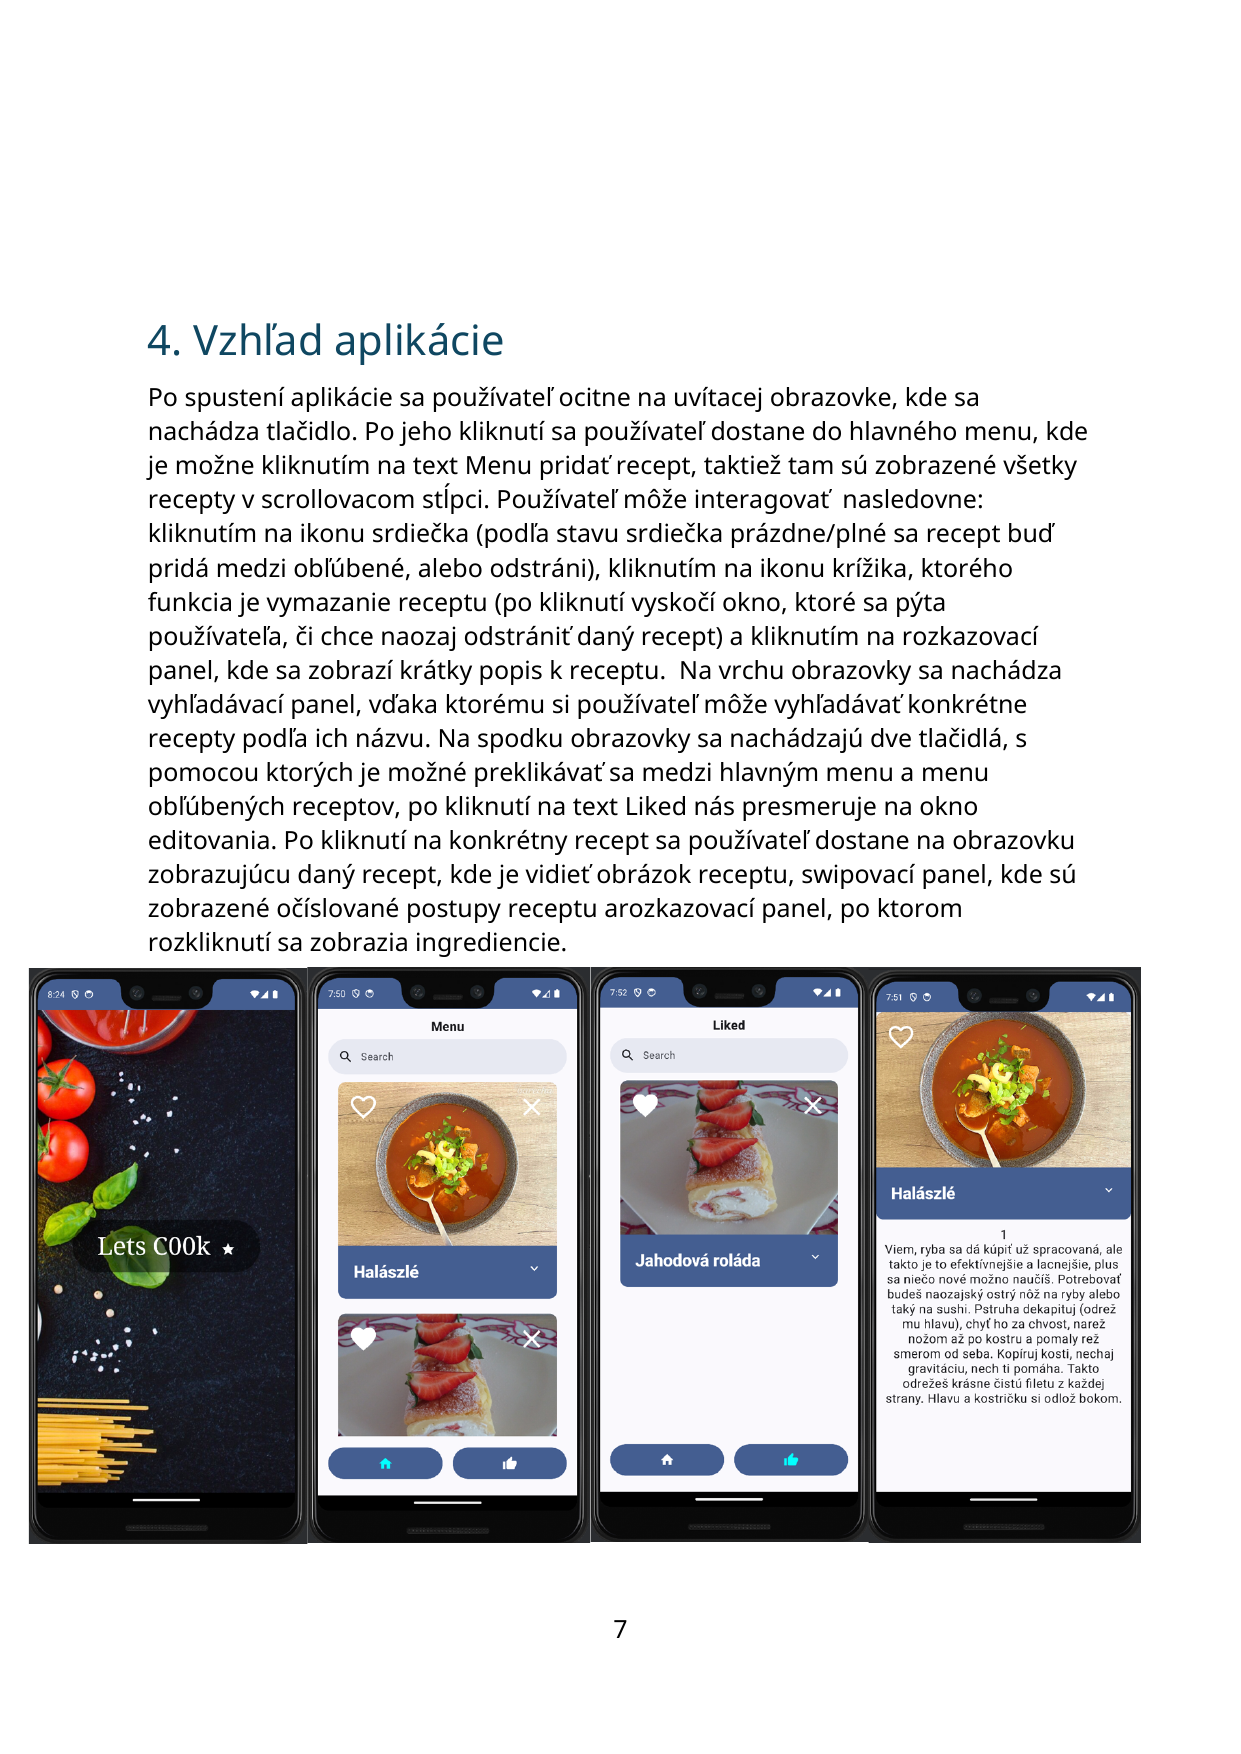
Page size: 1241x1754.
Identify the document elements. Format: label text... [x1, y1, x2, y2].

picture [28, 967, 1141, 1544]
subtitle 4. Vzhľad aplikácie [148, 310, 1093, 367]
text Po spustení aplikácie sa používateľ ocitne na uvítacej obrazovke, kde sa nachádza tlačidlo. Po jeho kliknutí sa používateľ dostane do hlavného menu, kde je možne kliknutím na text Menu pridať recept, taktiež tam sú zobrazené všetky recepty v scrollovacom stĺpci. Používateľ môže interagovať nasledovne: kliknutím na ikonu srdiečka (podľa stavu srdiečka prázdne/plné sa recept buď pridá medzi obľúbené, alebo odstráni), kliknutím na ikonu krížika, ktorého funkcia je vymazanie receptu (po kliknutí vyskočí okno, ktoré sa pýta používateľa, či chce naozaj odstrániť daný recept) a kliknutím na rozkazovací panel, kde sa zobrazí krátky popis k receptu. Na vrchu obrazovky sa nachádza vyhľadávací panel, vďaka ktorému si používateľ môže vyhľadávať konkrétne recepty podľa ich názvu. Na spodku obrazovky sa nachádzajú dve tlačidlá, s pomocou ktorých je možné preklikávať sa medzi hlavným menu a menu obľúbených receptov, po kliknutí na text Liked nás presmeruje na okno editovania. Po kliknutí na konkrétny recept sa používateľ dostane na obrazovku zobrazujúcu daný recept, kde je vidieť obrázok receptu, swipovací panel, kde sú zobrazené očíslované postupy receptu arozkazovací panel, po ktorom rozkliknutí sa zobrazia ingrediencie. [148, 380, 1093, 959]
